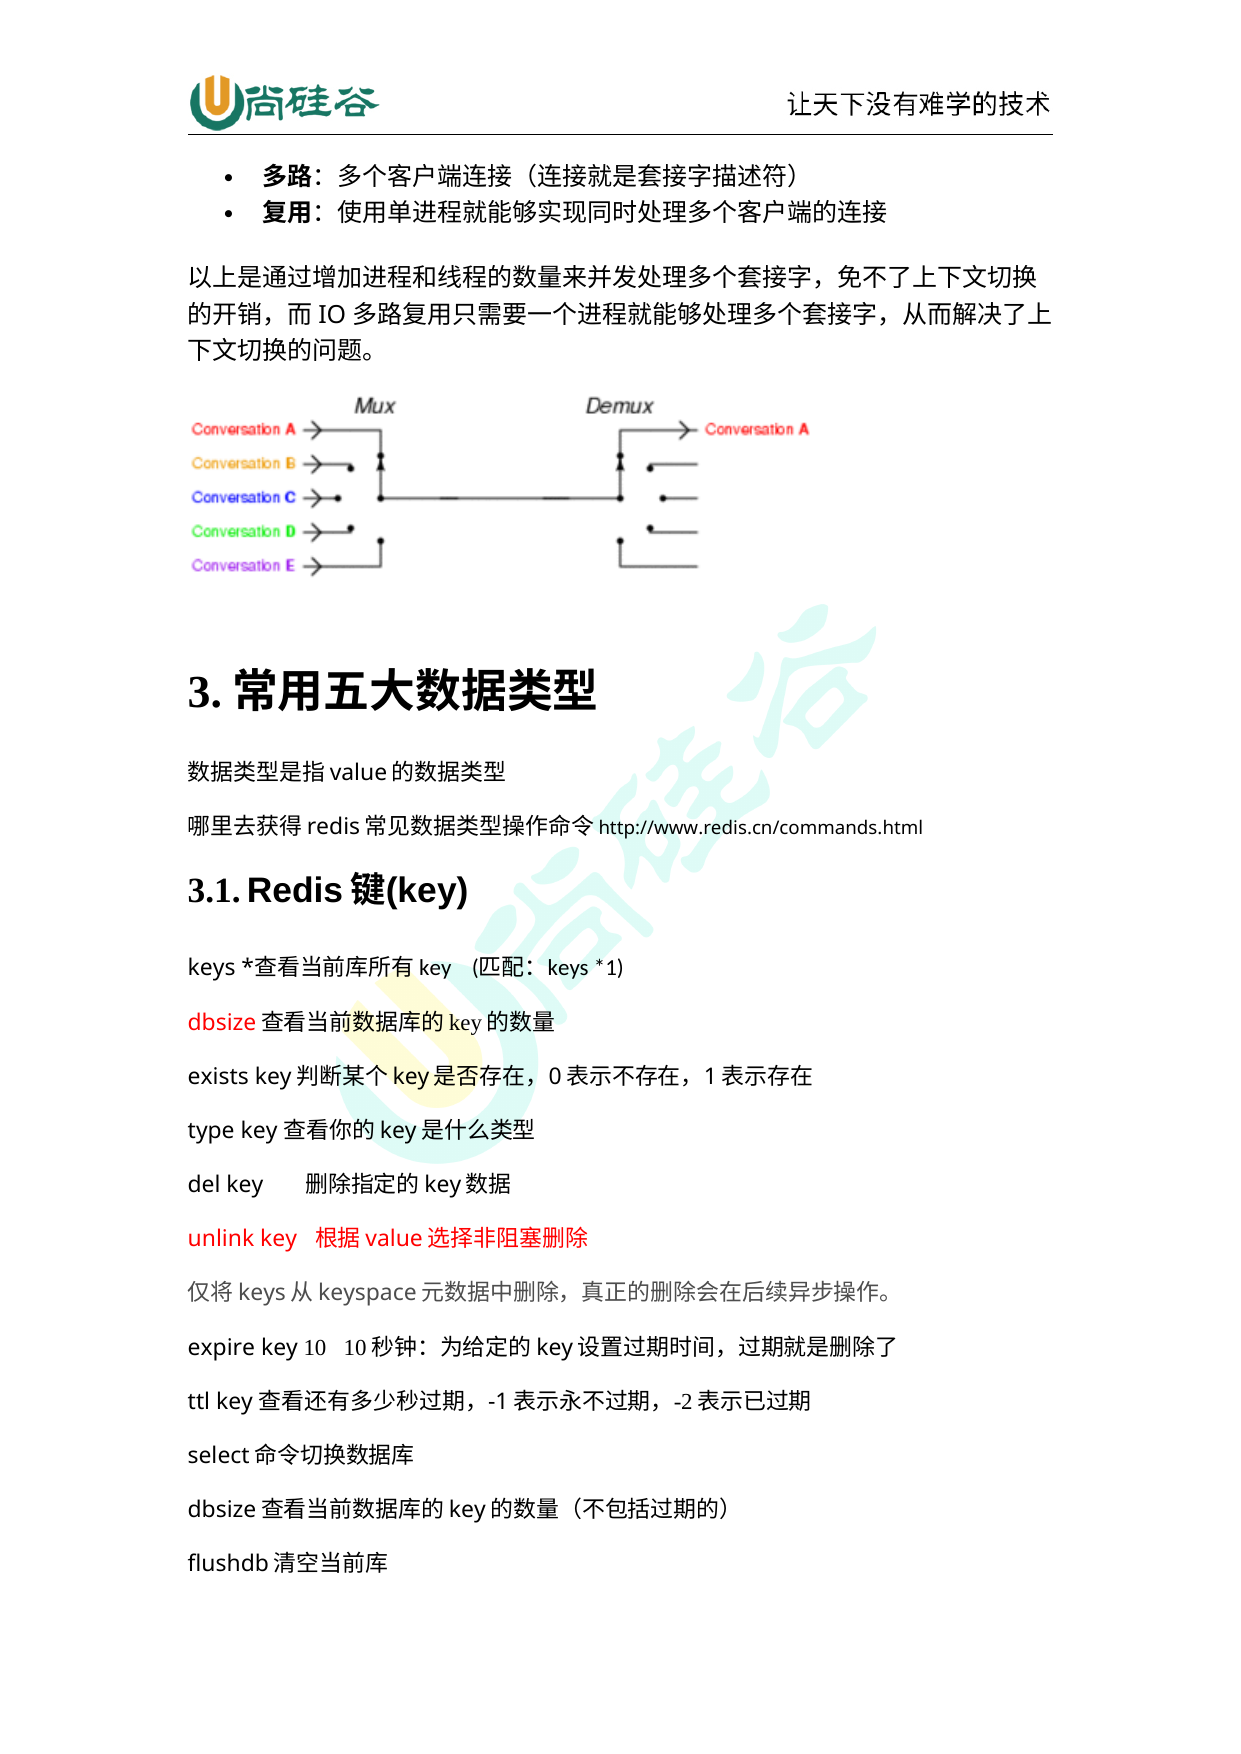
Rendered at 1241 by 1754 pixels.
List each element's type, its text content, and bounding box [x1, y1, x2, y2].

text 哪里去获得redis常见数据类型操作命令http://www.redis.cn/commands.html [187, 807, 1053, 841]
list Redis键(key) [187, 862, 1053, 913]
text dbsize查看当前数据库的key的数量（不包括过期的） [187, 1491, 1053, 1524]
list 常用五大数据类型 [187, 654, 1053, 720]
text ttl key 查看还有多少秒过期，-1表示永不过期，-2表示已过期 [187, 1383, 1053, 1416]
text keys *查看当前库所有key (匹配：keys *1) [187, 949, 1053, 983]
text 以上是通过增加进程和线程的数量来并发处理多个套接字，免不了上下文切换的开销，而 IO 多路复用只需要一个进程就能够处理多个套接字，从而解决了上下文切换的问题。 [187, 258, 1053, 367]
text unlink key 根据value选择非阻塞删除 [187, 1220, 1053, 1253]
list 多路：多个客户端连接（连接就是套接字描述符） [225, 156, 1053, 192]
text type key 查看你的key是什么类型 [187, 1112, 1053, 1145]
text del key 删除指定的key数据 [187, 1166, 1053, 1199]
text dbsize查看当前数据库的key的数量 [187, 1003, 1053, 1037]
text select命令切换数据库 [187, 1437, 1053, 1470]
text 数据类型是指value的数据类型 [187, 753, 1053, 787]
text exists key判断某个key是否存在，0表示不存在，1表示存在 [187, 1058, 1053, 1091]
picture [187, 73, 1053, 132]
picture [187, 395, 813, 581]
text flushdb清空当前库 [187, 1545, 1053, 1578]
text 仅将keys从keyspace元数据中删除，真正的删除会在后续异步操作。 [421, 1274, 1053, 1308]
list 复用：使用单进程就能够实现同时处理多个客户端的连接 [225, 192, 1053, 229]
text expire key 10 10秒钟：为给定的key设置过期时间，过期就是删除了 [187, 1328, 1053, 1362]
